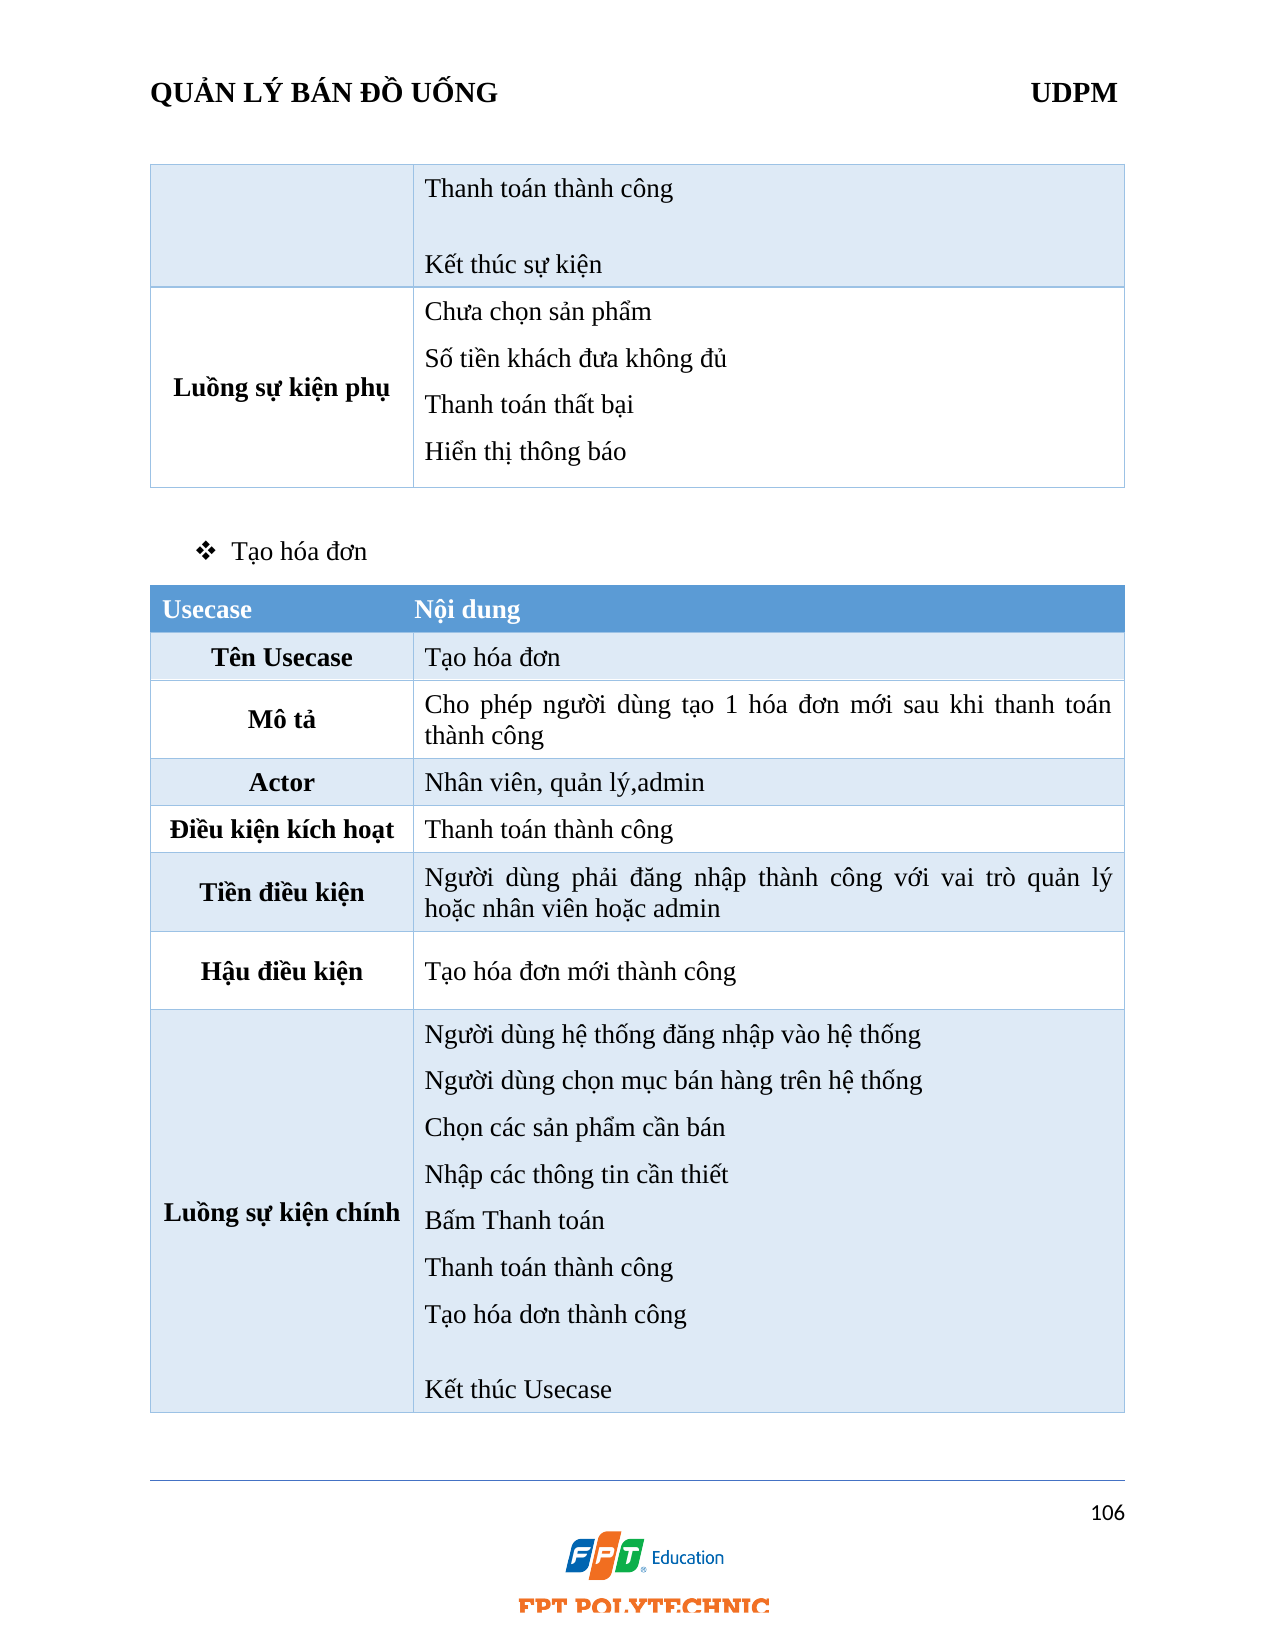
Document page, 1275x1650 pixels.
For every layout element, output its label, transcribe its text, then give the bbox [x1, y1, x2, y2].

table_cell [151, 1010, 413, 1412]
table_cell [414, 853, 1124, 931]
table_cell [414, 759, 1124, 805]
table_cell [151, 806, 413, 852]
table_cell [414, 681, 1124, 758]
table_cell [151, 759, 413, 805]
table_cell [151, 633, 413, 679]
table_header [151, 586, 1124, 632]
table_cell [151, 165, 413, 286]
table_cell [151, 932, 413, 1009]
list Tạo hóa đơn [194, 535, 1125, 566]
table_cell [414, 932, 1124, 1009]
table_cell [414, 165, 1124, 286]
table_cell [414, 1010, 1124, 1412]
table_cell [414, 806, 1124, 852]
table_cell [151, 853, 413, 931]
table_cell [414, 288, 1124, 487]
picture [518, 1531, 769, 1613]
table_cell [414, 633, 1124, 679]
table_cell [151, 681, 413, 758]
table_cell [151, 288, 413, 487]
